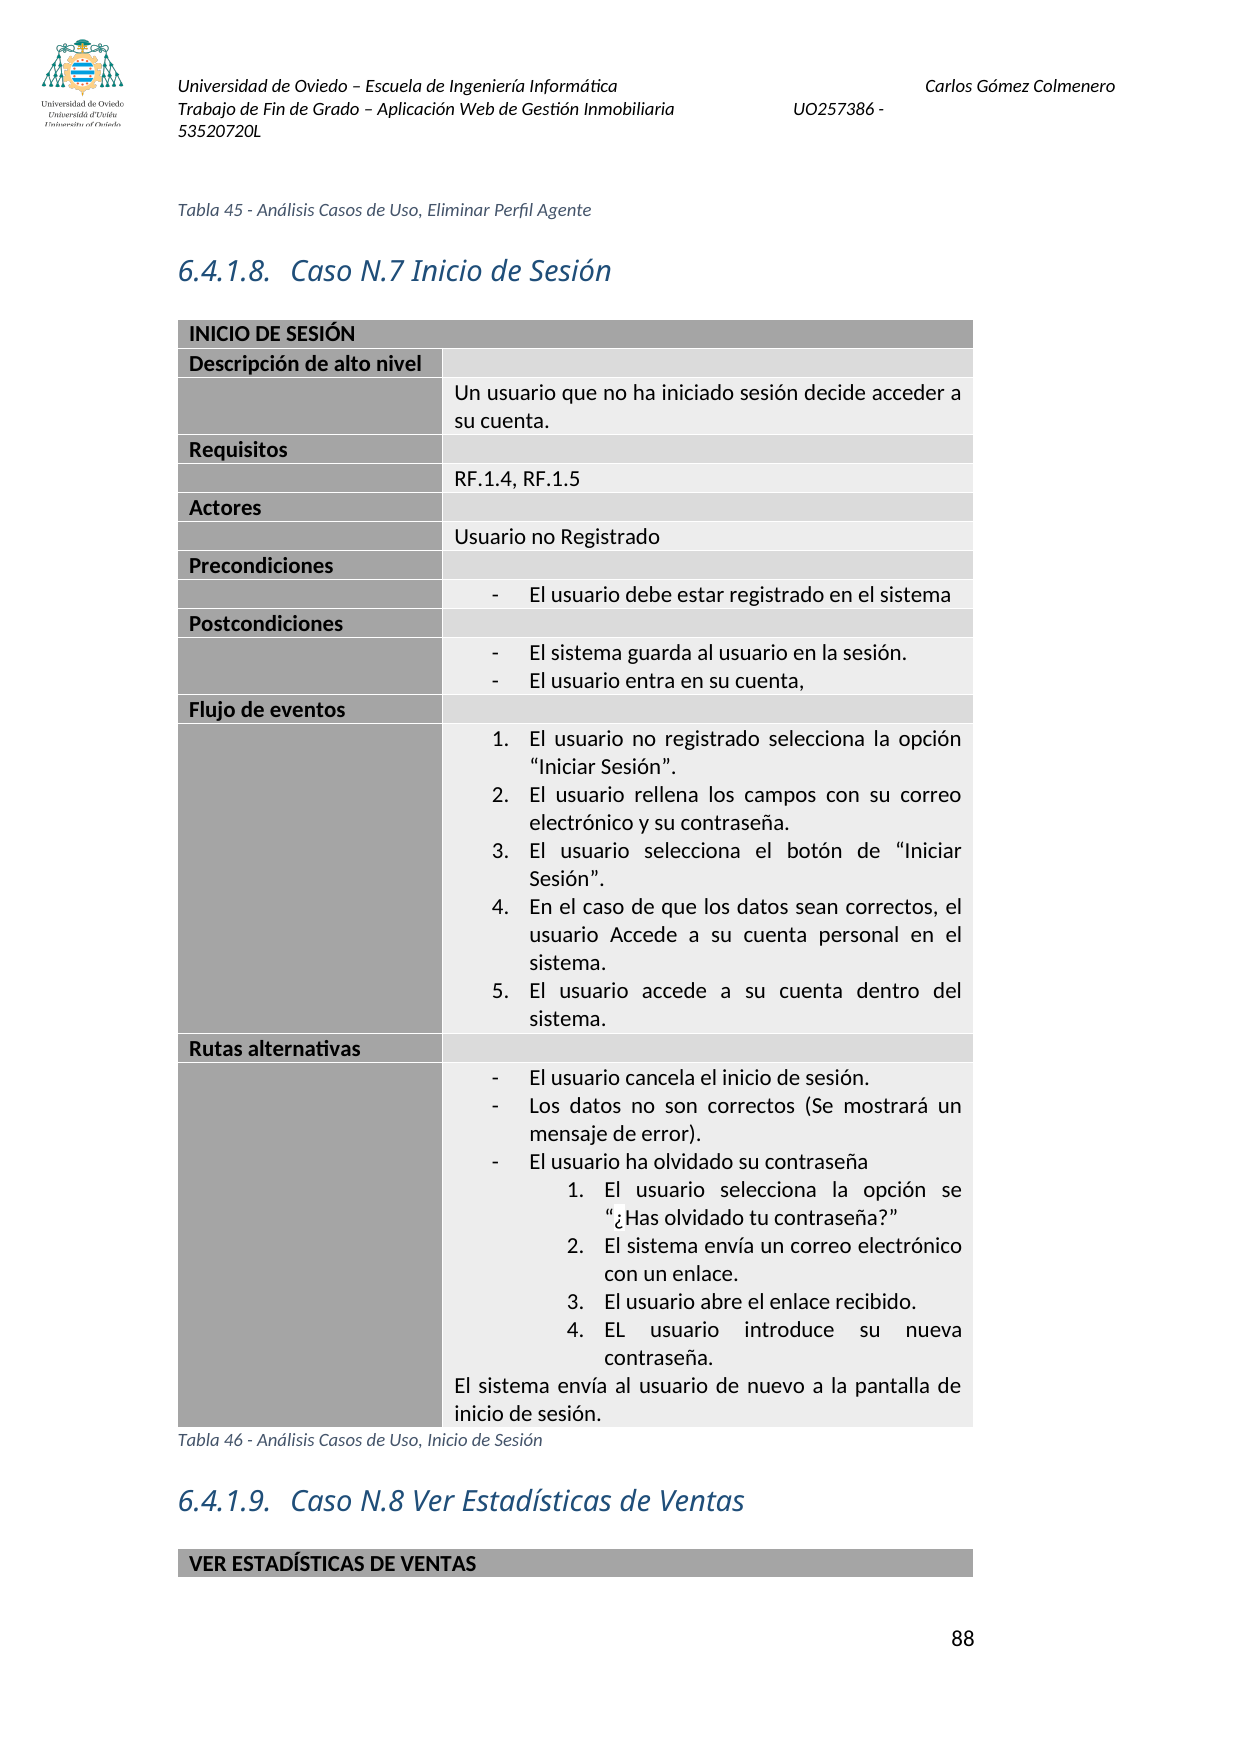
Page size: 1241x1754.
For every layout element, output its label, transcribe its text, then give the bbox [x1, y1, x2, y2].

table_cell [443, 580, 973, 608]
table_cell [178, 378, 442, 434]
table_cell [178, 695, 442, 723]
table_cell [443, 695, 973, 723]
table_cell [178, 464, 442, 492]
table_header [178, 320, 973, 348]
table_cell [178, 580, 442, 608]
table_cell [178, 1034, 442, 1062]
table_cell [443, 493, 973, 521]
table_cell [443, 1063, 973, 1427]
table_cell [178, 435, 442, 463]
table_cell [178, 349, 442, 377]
text Tabla 46 - Análisis Casos de Uso, Inicio de Sesión [177, 1428, 974, 1451]
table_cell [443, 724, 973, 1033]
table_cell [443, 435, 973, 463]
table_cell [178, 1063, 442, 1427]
text Tabla 45 - Análisis Casos de Uso, Eliminar Perfil Agente [177, 199, 974, 222]
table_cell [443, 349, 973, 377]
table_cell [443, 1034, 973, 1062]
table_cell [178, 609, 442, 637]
subtitle Caso N.8 Ver Estadísticas de Ventas [177, 1480, 974, 1520]
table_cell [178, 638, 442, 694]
picture [36, 38, 124, 126]
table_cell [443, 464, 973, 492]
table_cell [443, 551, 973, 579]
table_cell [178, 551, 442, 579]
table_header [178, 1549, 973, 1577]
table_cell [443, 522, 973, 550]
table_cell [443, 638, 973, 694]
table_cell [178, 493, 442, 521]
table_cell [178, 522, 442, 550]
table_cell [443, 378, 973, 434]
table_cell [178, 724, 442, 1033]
subtitle Caso N.7 Inicio de Sesión [177, 251, 974, 290]
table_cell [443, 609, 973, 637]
